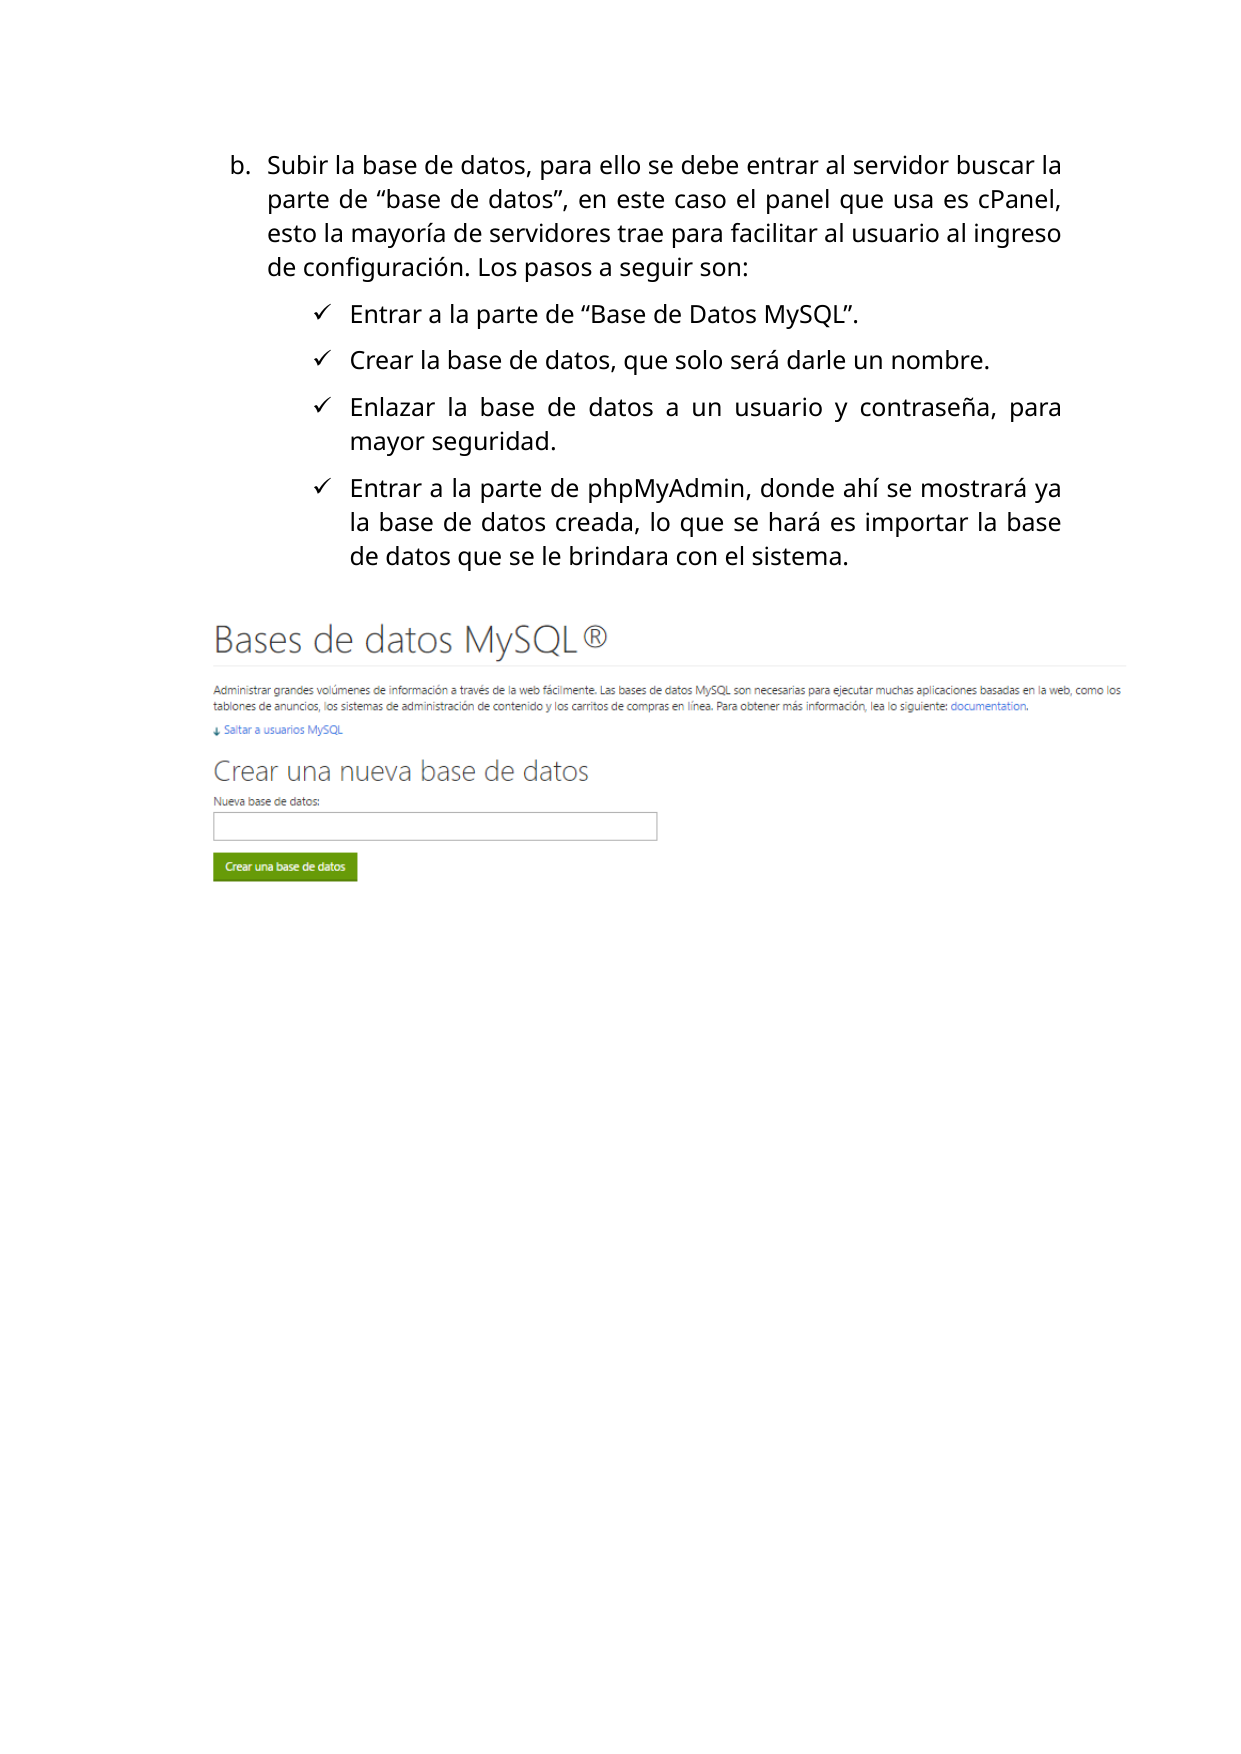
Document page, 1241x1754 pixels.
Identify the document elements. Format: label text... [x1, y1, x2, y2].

picture [208, 613, 1154, 889]
list Crear la base de datos, que solo será darle un nombre. [312, 343, 1063, 377]
list Subir la base de datos, para ello se debe entrar al servidor buscar la parte de “base de datos”, en este caso el panel que usa es cPanel, esto la mayoría de servidores trae para facilitar al usuario al ingreso de configuración. Los pasos a seguir son: [229, 148, 1063, 284]
list Enlazar la base de datos a un usuario y contraseña, para mayor seguridad. [312, 389, 1063, 458]
list Entrar a la parte de phpMyAdmin, donde ahí se mostrará ya la base de datos creada, lo que se hará es importar la base de datos que se le brindara con el sistema. [312, 470, 1063, 572]
list Entrar a la parte de “Base de Datos MySQL”. [312, 296, 1063, 331]
